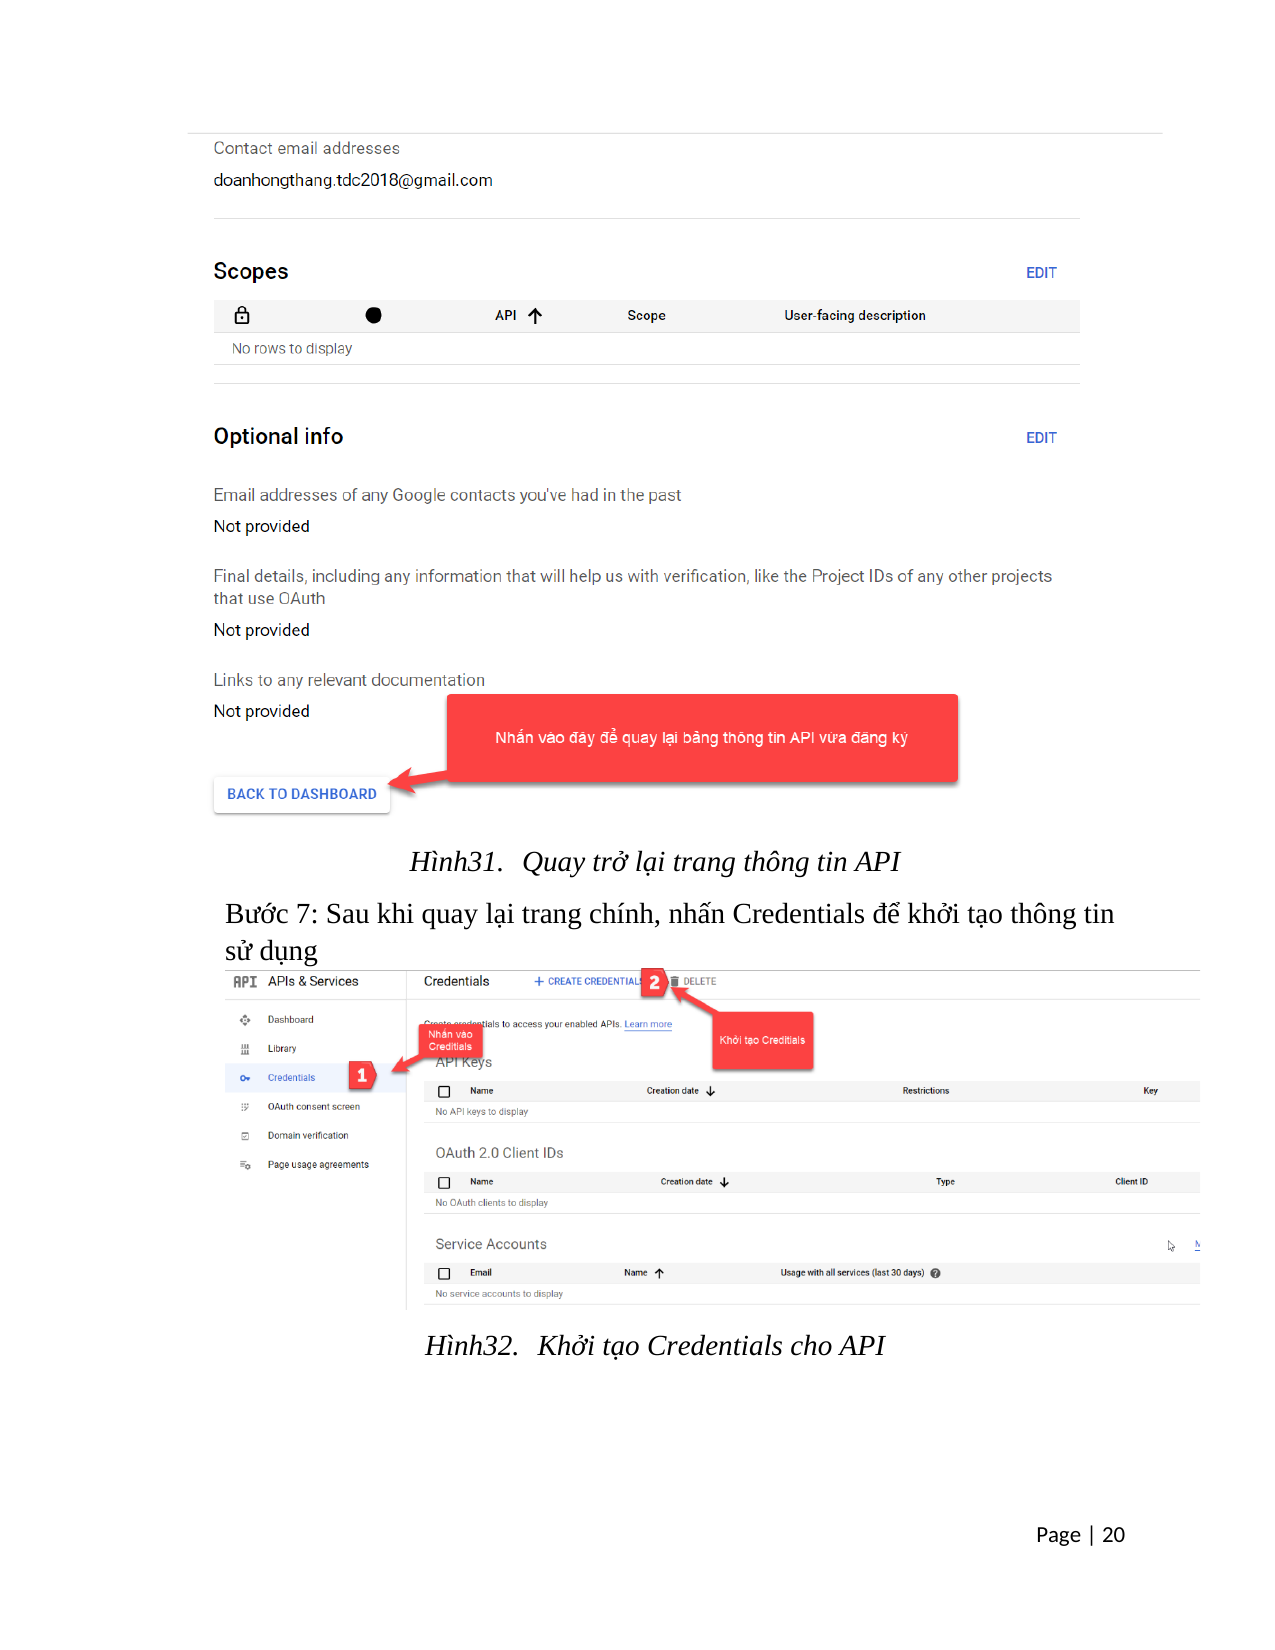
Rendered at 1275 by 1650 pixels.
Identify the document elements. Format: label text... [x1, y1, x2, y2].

text Khởi tạo Credentials cho API [187, 1328, 1125, 1362]
picture [225, 968, 1200, 1310]
picture [187, 132, 1163, 825]
list Bước 7: Sau khi quay lại trang chính, nhấn Credentials để khởi tạo thông tin sử dụng [225, 897, 1125, 966]
text Quay trở lại trang thông tin API [187, 844, 1125, 877]
